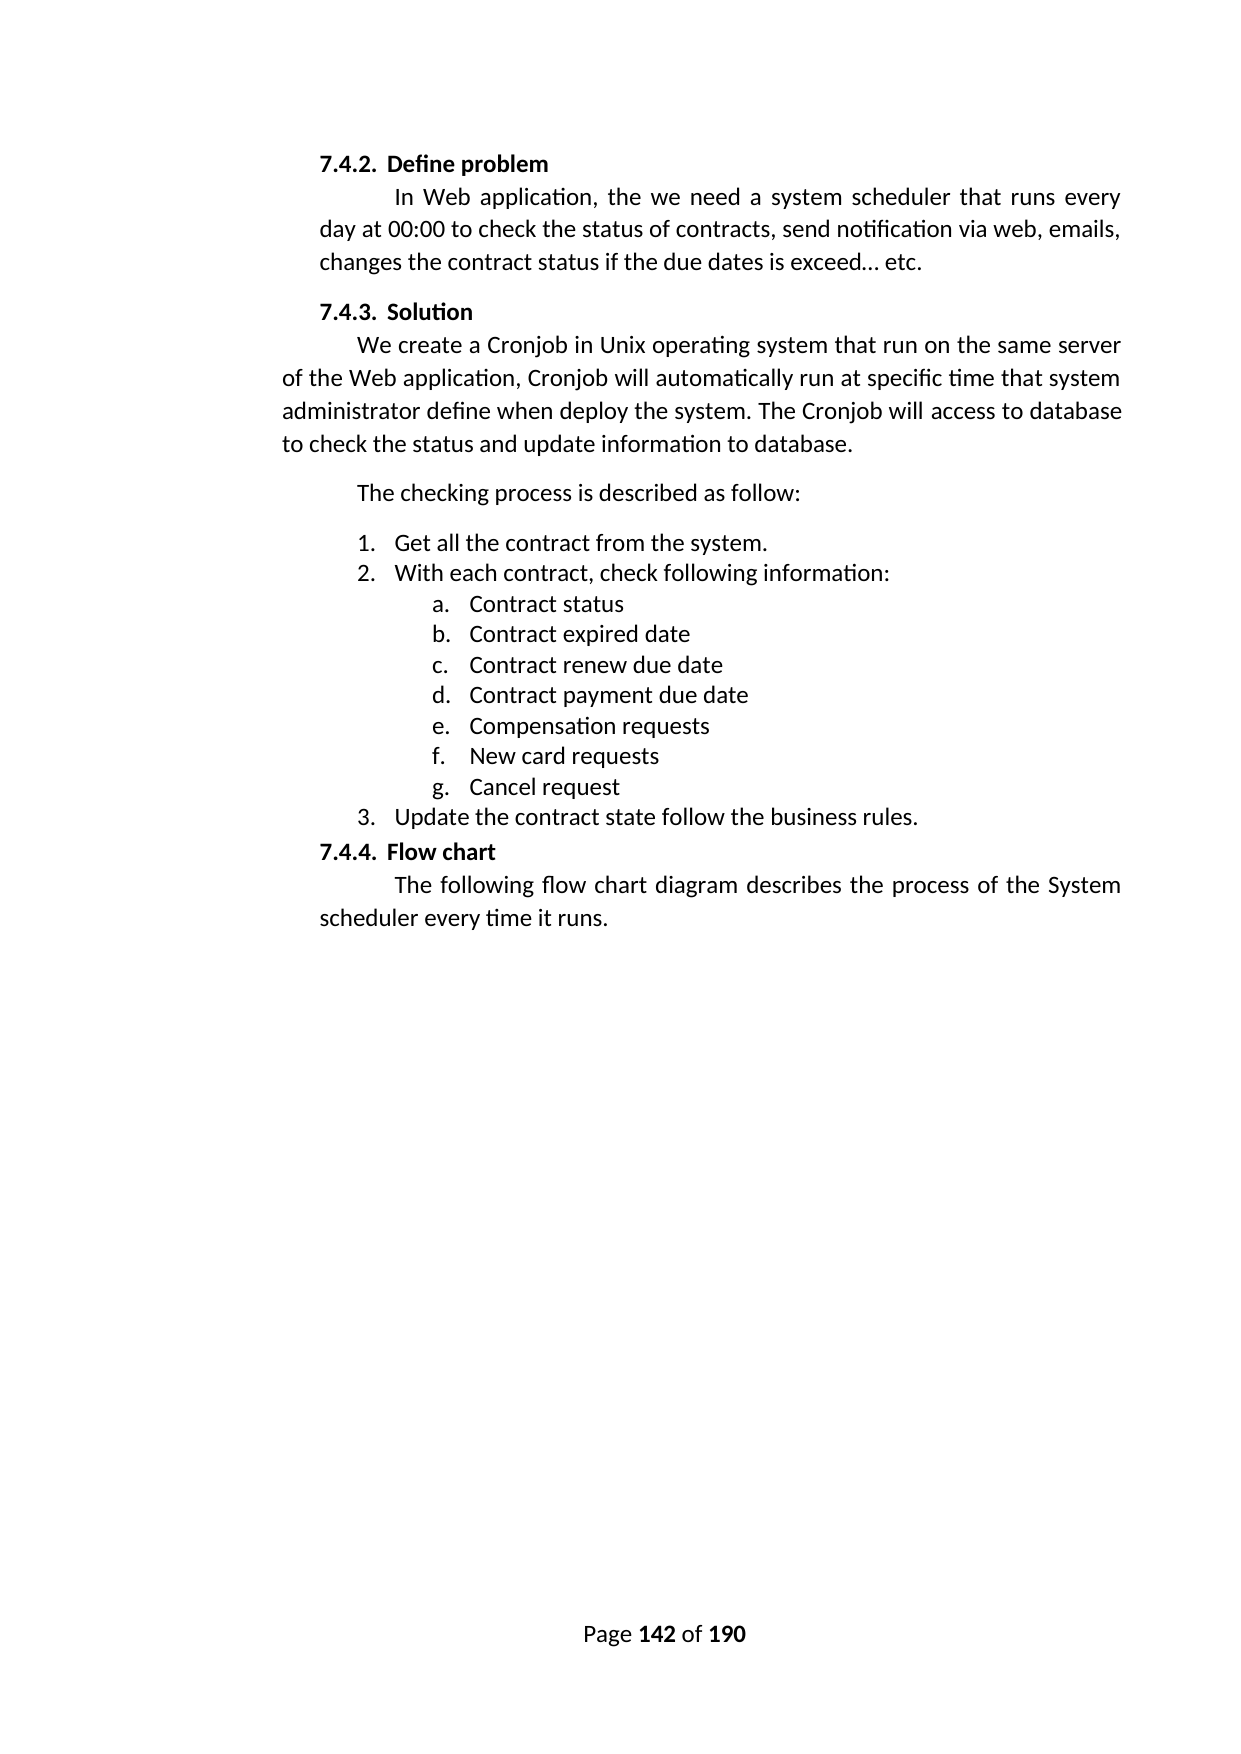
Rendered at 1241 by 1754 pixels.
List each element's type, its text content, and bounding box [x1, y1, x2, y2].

text In Web application, the we need a system scheduler that runs every day at 00:00 to check the status of contracts, send notification via web, emails, changes the contract status if the due dates is exceed… etc. [319, 181, 1122, 277]
list Cancel request [432, 771, 1122, 802]
list Contract status [432, 588, 1122, 618]
text The following flow chart diagram describes the process of the System scheduler every time it runs. [319, 869, 1122, 933]
list With each contract, check following information: [357, 557, 1122, 588]
list Get all the contract from the system. [357, 527, 1122, 557]
list Compensation requests [432, 710, 1122, 741]
list Contract expired date [432, 618, 1122, 649]
list Contract payment due date [432, 679, 1122, 710]
list Update the contract state follow the business rules. [357, 802, 1122, 832]
list New card requests [432, 741, 1122, 771]
list Contract renew due date [432, 649, 1122, 679]
text We create a Cronjob in Unix operating system that run on the same server of the Web application, Cronjob will automatically run at specific time that system administrator define when deploy the system. The Cronjob will access to database to check the status and update information to database. [282, 329, 1122, 458]
subtitle Define problem [319, 148, 1122, 178]
subtitle Flow chart [319, 836, 1122, 867]
subtitle Solution [319, 296, 1122, 327]
text The checking process is described as follow: [282, 477, 1122, 508]
